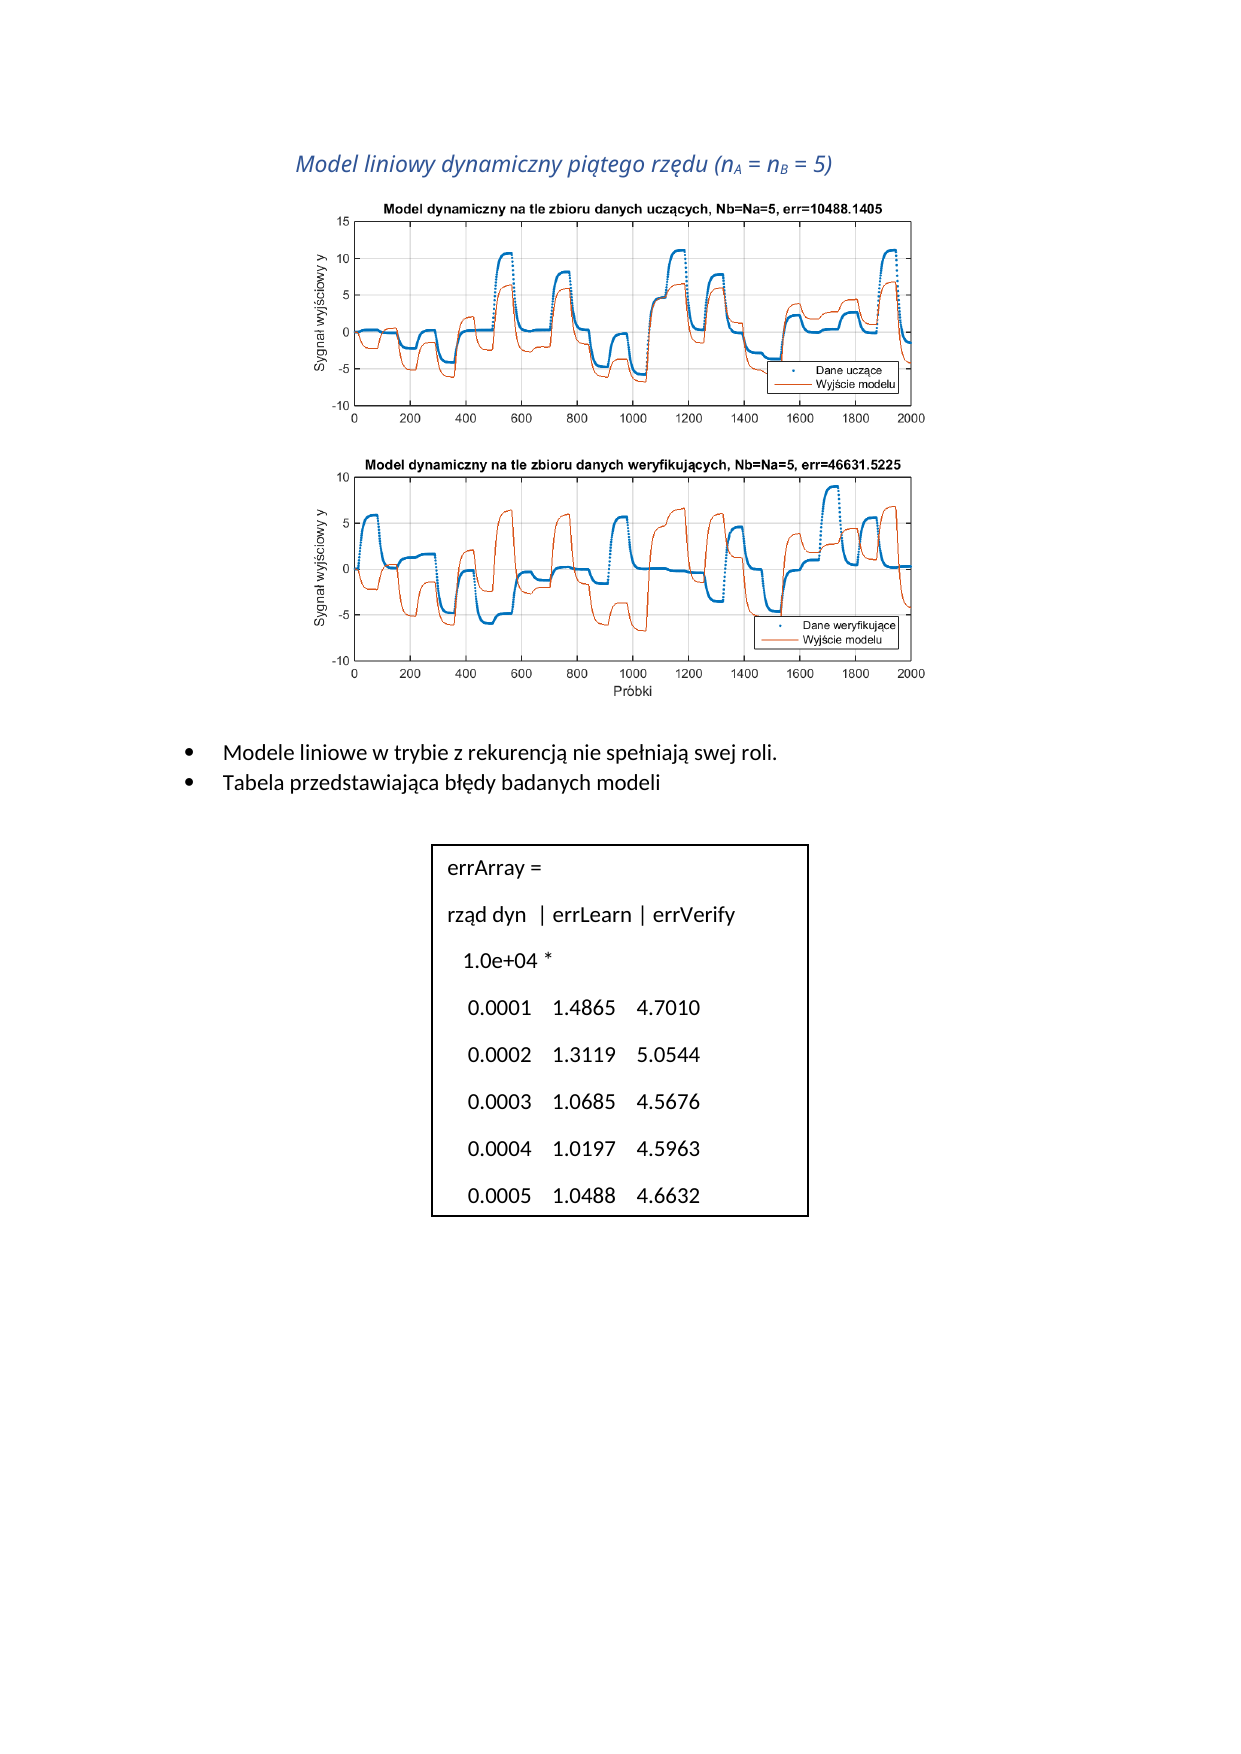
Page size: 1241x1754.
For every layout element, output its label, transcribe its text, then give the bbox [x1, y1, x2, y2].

list Modele liniowe w trybie z rekurencją nie spełniają swej roli. [185, 738, 1093, 766]
picture [261, 181, 979, 720]
list Tabela przedstawiająca błędy badanych modeli [185, 768, 1093, 796]
subtitle Model liniowy dynamiczny piątego rzędu (nA = nB = 5) [295, 148, 1093, 179]
